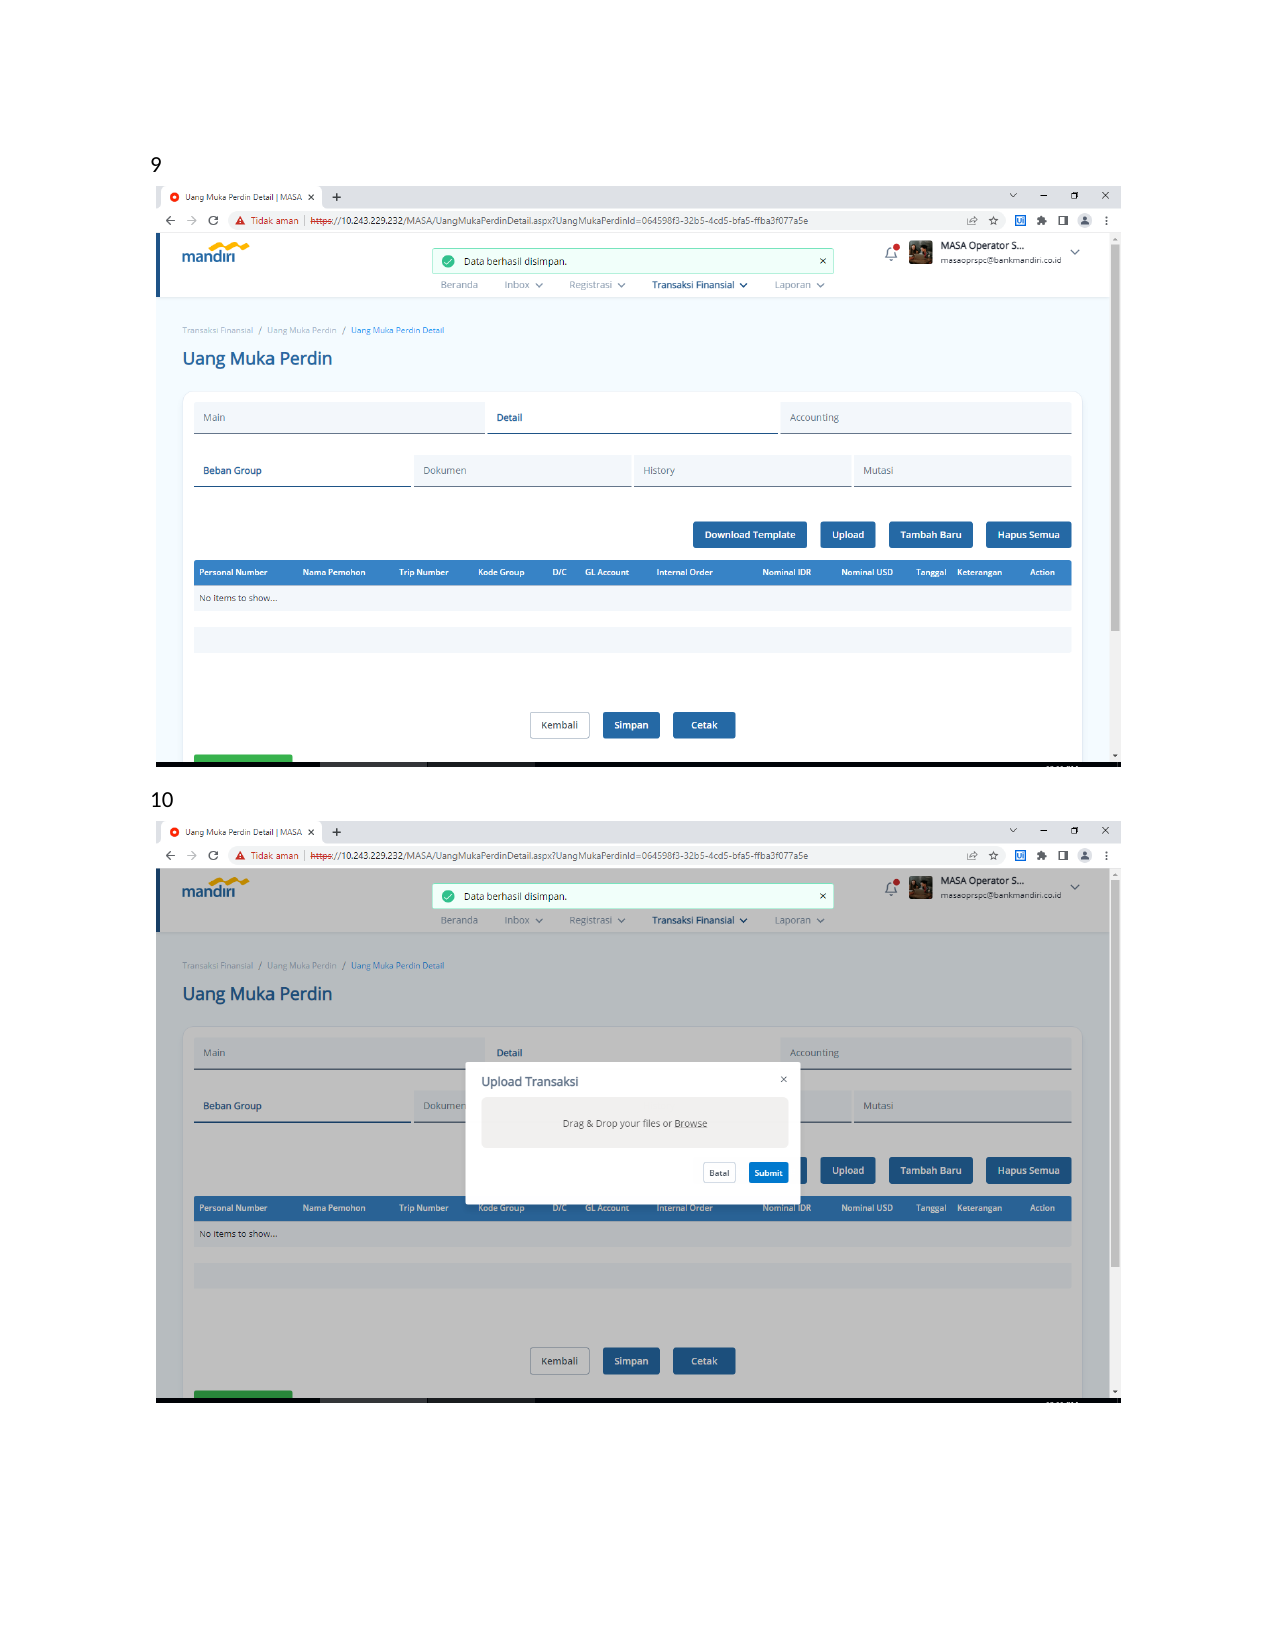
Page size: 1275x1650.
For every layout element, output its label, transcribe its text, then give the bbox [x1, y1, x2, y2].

picture [150, 180, 1125, 767]
text 9 [150, 150, 1125, 180]
text 10 [150, 786, 1125, 815]
picture [150, 815, 1125, 1403]
